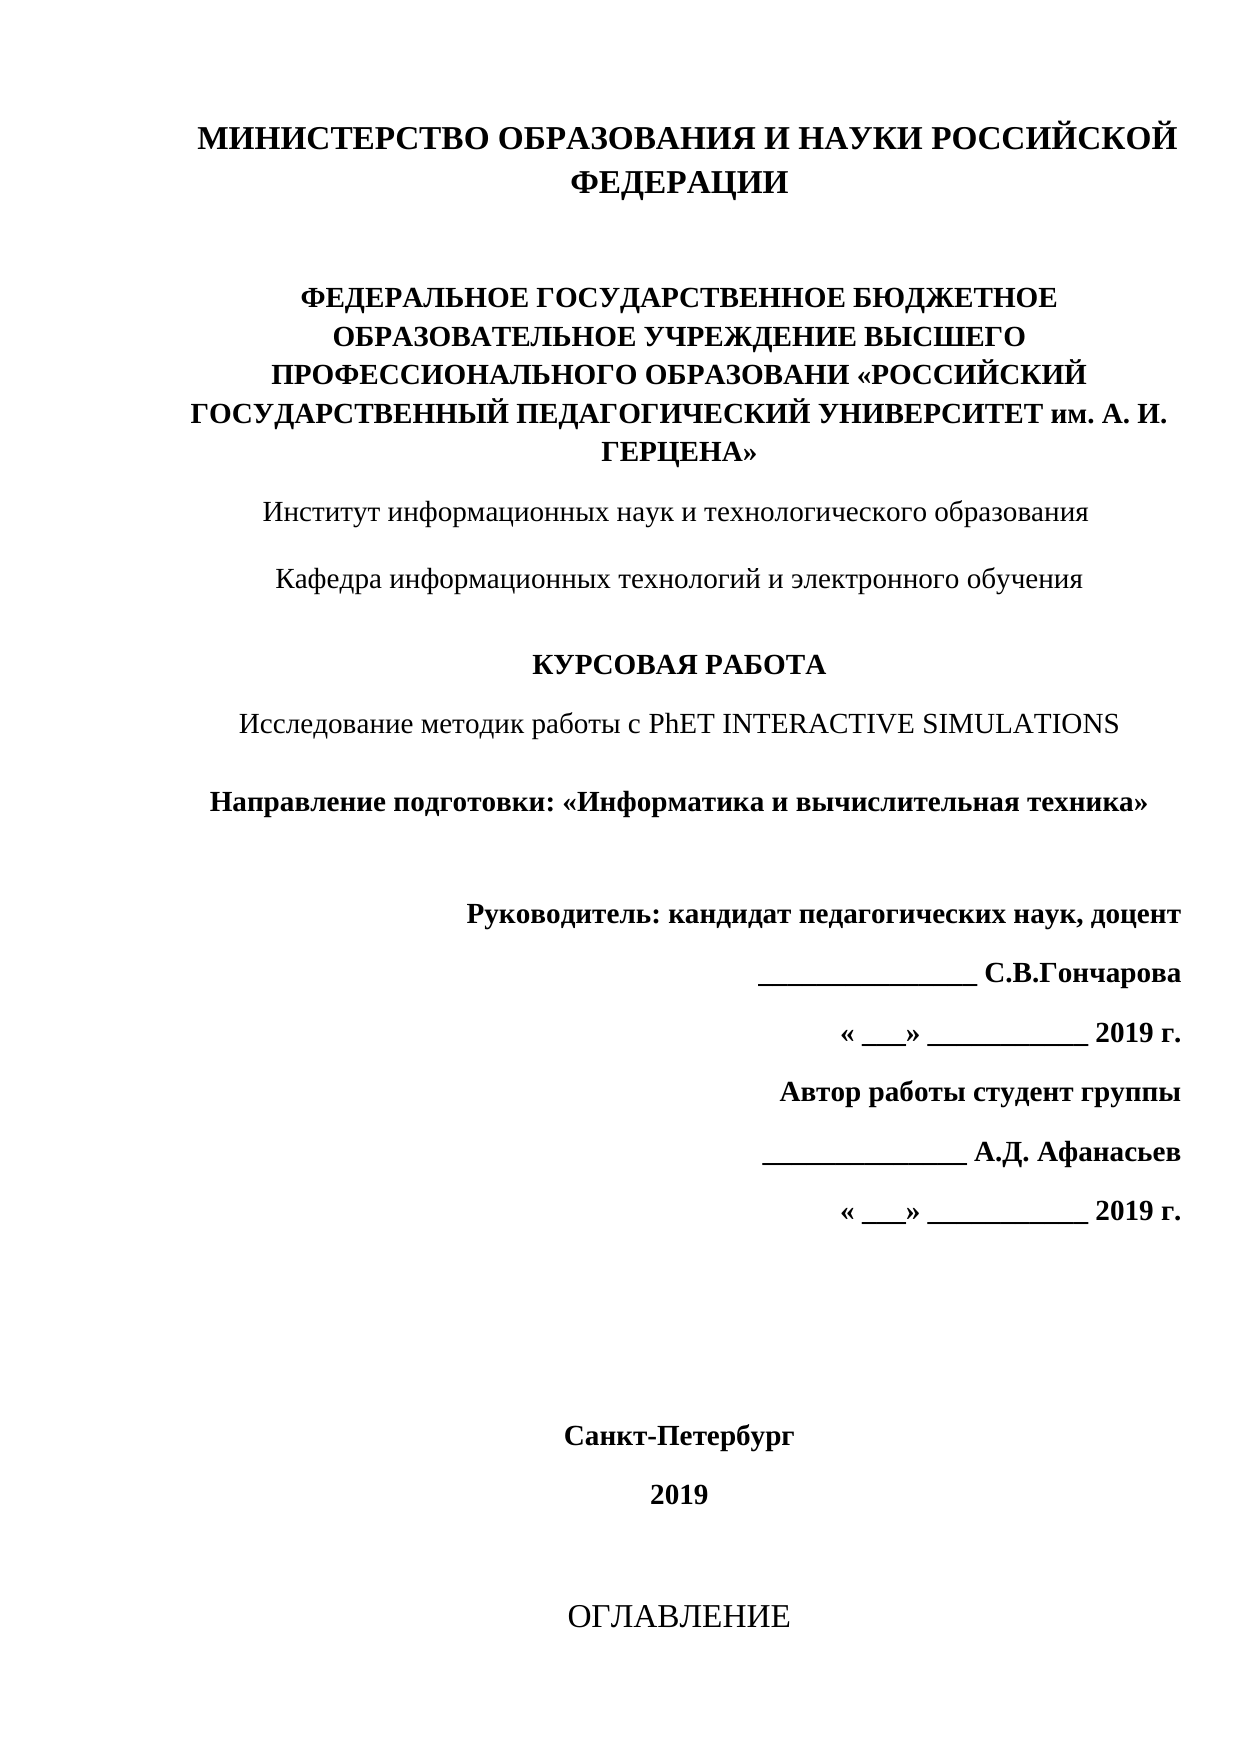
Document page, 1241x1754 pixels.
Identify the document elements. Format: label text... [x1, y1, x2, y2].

text ______________ А.Д. Афанасьев [177, 1134, 1181, 1167]
text « ___» ___________ 2019 г. [177, 1193, 1181, 1227]
text « ___» ___________ 2019 г. [177, 1015, 1181, 1048]
text КУРСОВАЯ РАБОТА [177, 647, 1181, 681]
text Институт информационных наук и технологического образования [177, 494, 1181, 527]
text Кафедра информационных технологий и электронного обучения [177, 561, 1181, 594]
text _______________ С.В.Гончарова [177, 956, 1181, 989]
text Санкт-Петербург [177, 1418, 1181, 1451]
text 2019 [177, 1477, 1181, 1511]
text ФЕДЕРАЛЬНОЕ ГОСУДАРСТВЕННОЕ БЮДЖЕТНОЕ ОБРАЗОВАТЕЛЬНОЕ УЧРЕЖДЕНИЕ ВЫСШЕГО ПРОФЕССИОНАЛЬНОГО ОБРАЗОВАНИ «РОССИЙСКИЙ ГОСУДАРСТВЕННЫЙ ПЕДАГОГИЧЕСКИЙ УНИВЕРСИТЕТ им. А. И. ГЕРЦЕНА» [177, 280, 1181, 468]
text Исследование методик работы с PhET INTERACTIVE SIMULATIONS Направление подготовки: «Информатика и вычислительная техника» [177, 707, 1181, 817]
text Руководитель: кандидат педагогических наук, доцент [177, 896, 668, 930]
text Автор работы студент группы [177, 1074, 1181, 1108]
text ОГЛАВЛЕНИЕ [177, 1596, 1181, 1634]
text МИНИСТЕРСТВО ОБРАЗОВАНИЯ И НАУКИ РОССИЙСКОЙ ФЕДЕРАЦИИ [177, 118, 1181, 201]
